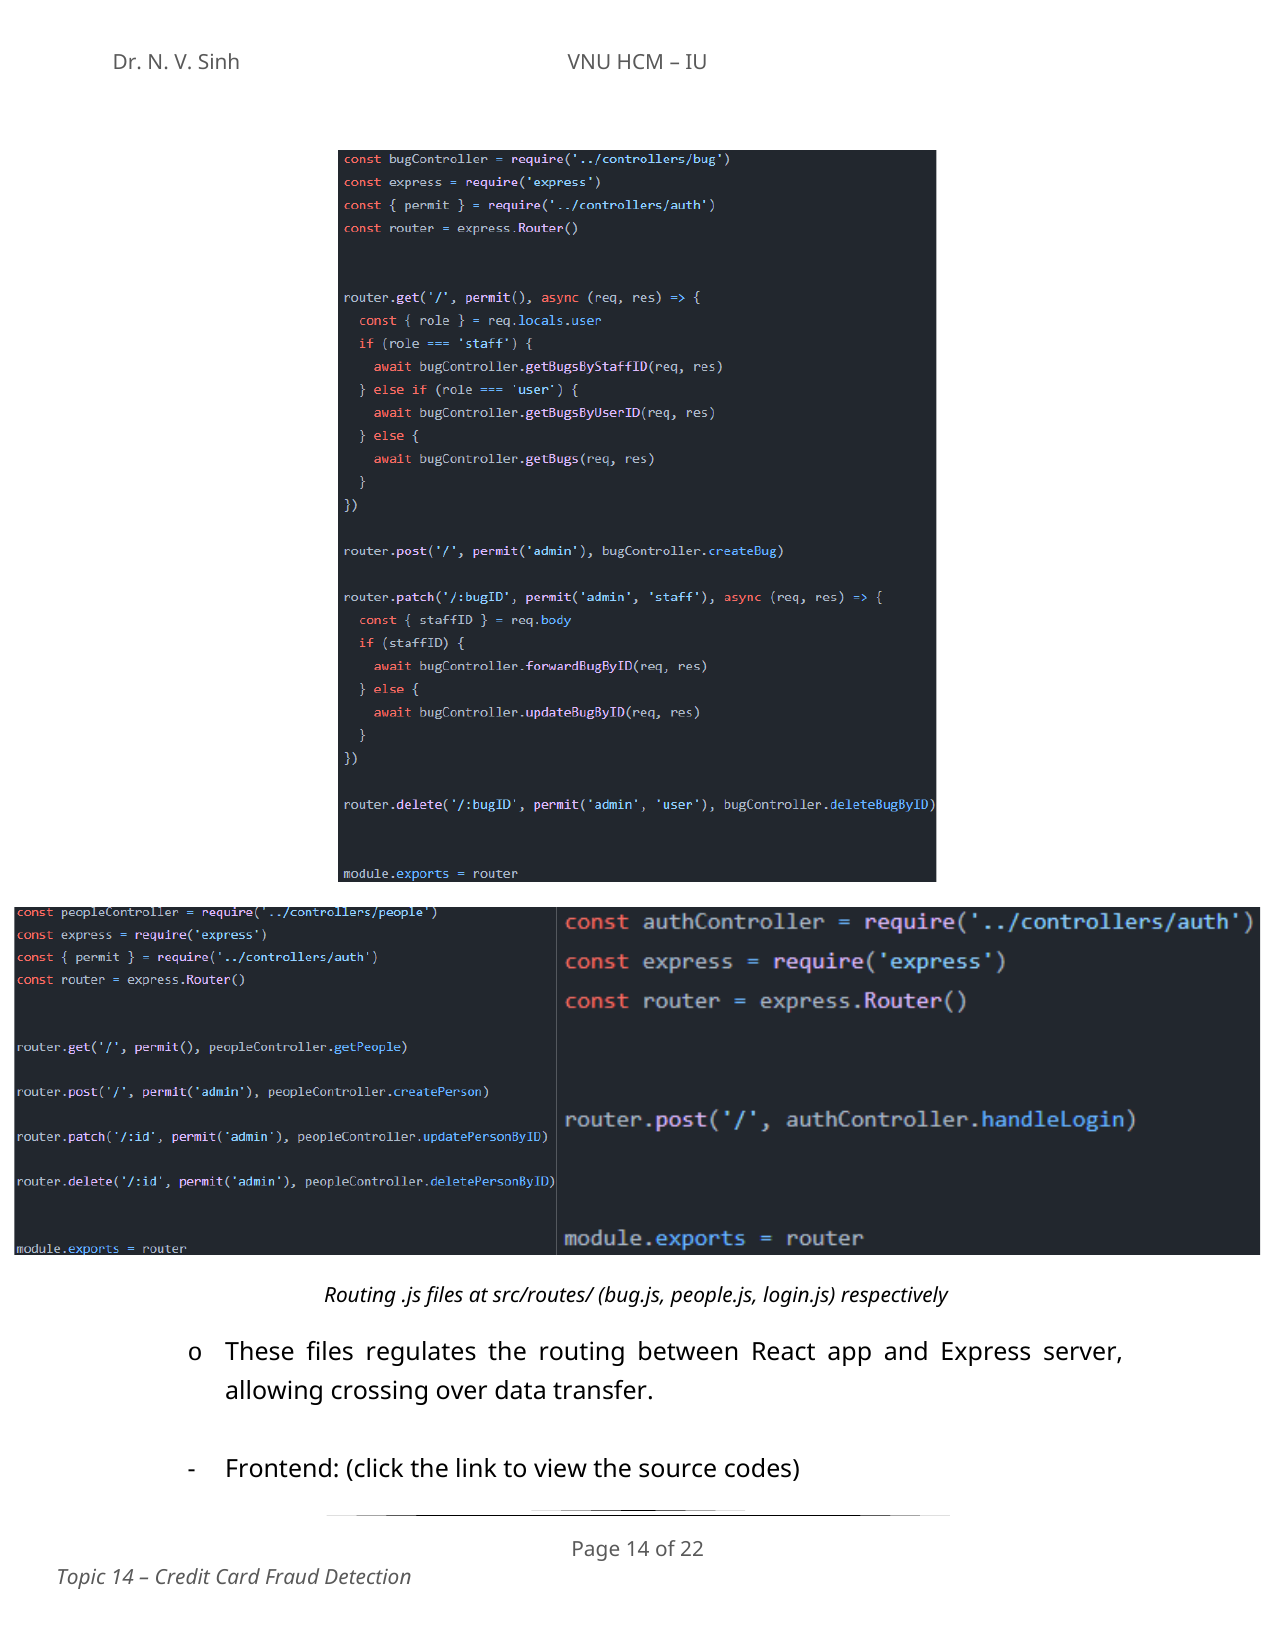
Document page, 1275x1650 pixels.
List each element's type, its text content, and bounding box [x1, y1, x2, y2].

list These files regulates the routing between React app and Express server, allowing crossing over data transfer. [187, 1333, 1124, 1407]
list Frontend: (click the link to view the source codes) [187, 1451, 1124, 1485]
text Routing .js files at src/routes/ (bug.js, people.js, login.js) respectively [2, 1280, 1272, 1308]
picture [338, 150, 937, 882]
picture [14, 907, 1260, 1255]
